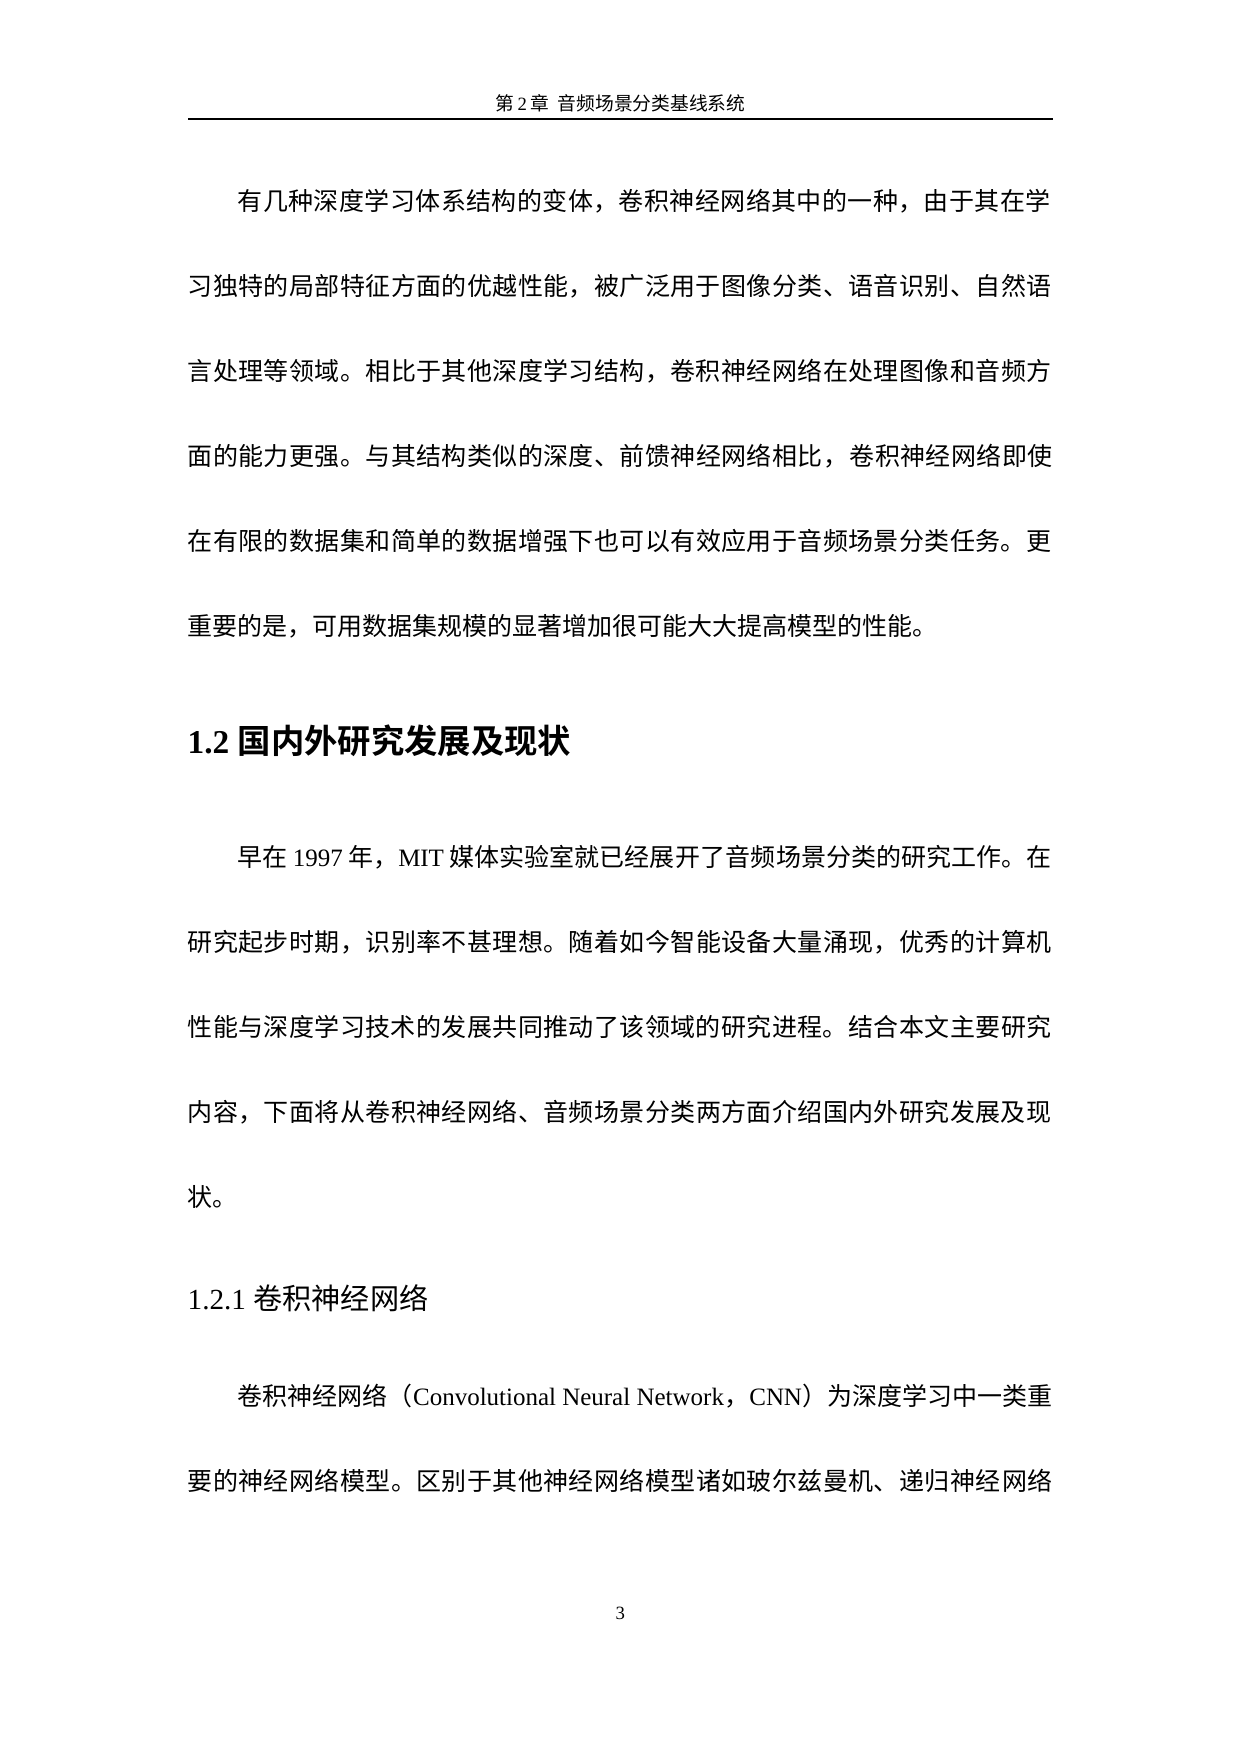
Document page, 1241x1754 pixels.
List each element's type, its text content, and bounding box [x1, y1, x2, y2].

subtitle 1.2 国内外研究发展及现状 [187, 704, 1053, 772]
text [187, 1360, 1053, 1513]
text 早在1997年，MIT媒体实验室就已经展开了音频场景分类的研究工作。在研究起步时期，识别率不甚理想。随着如今智能设备大量涌现，优秀的计算机性能与深度学习技术的发展共同推动了该领域的研究进程。结合本文主要研究内容，下面将从卷积神经网络、音频场景分类两方面介绍国内外研究发展及现状。 [187, 822, 1053, 1229]
subtitle 1.2.1 卷积神经网络 [187, 1263, 1053, 1331]
text 有几种深度学习体系结构的变体，卷积神经网络其中的一种，由于其在学习独特的局部特征方面的优越性能，被广泛用于图像分类、语音识别、自然语言处理等领域。相比于其他深度学习结构，卷积神经网络在处理图像和音频方面的能力更强。与其结构类似的深度、前馈神经网络相比，卷积神经网络即使在有限的数据集和简单的数据增强下也可以有效应用于音频场景分类任务。更重要的是，可用数据集规模的显著增加很可能大大提高模型的性能。 [187, 166, 1053, 658]
